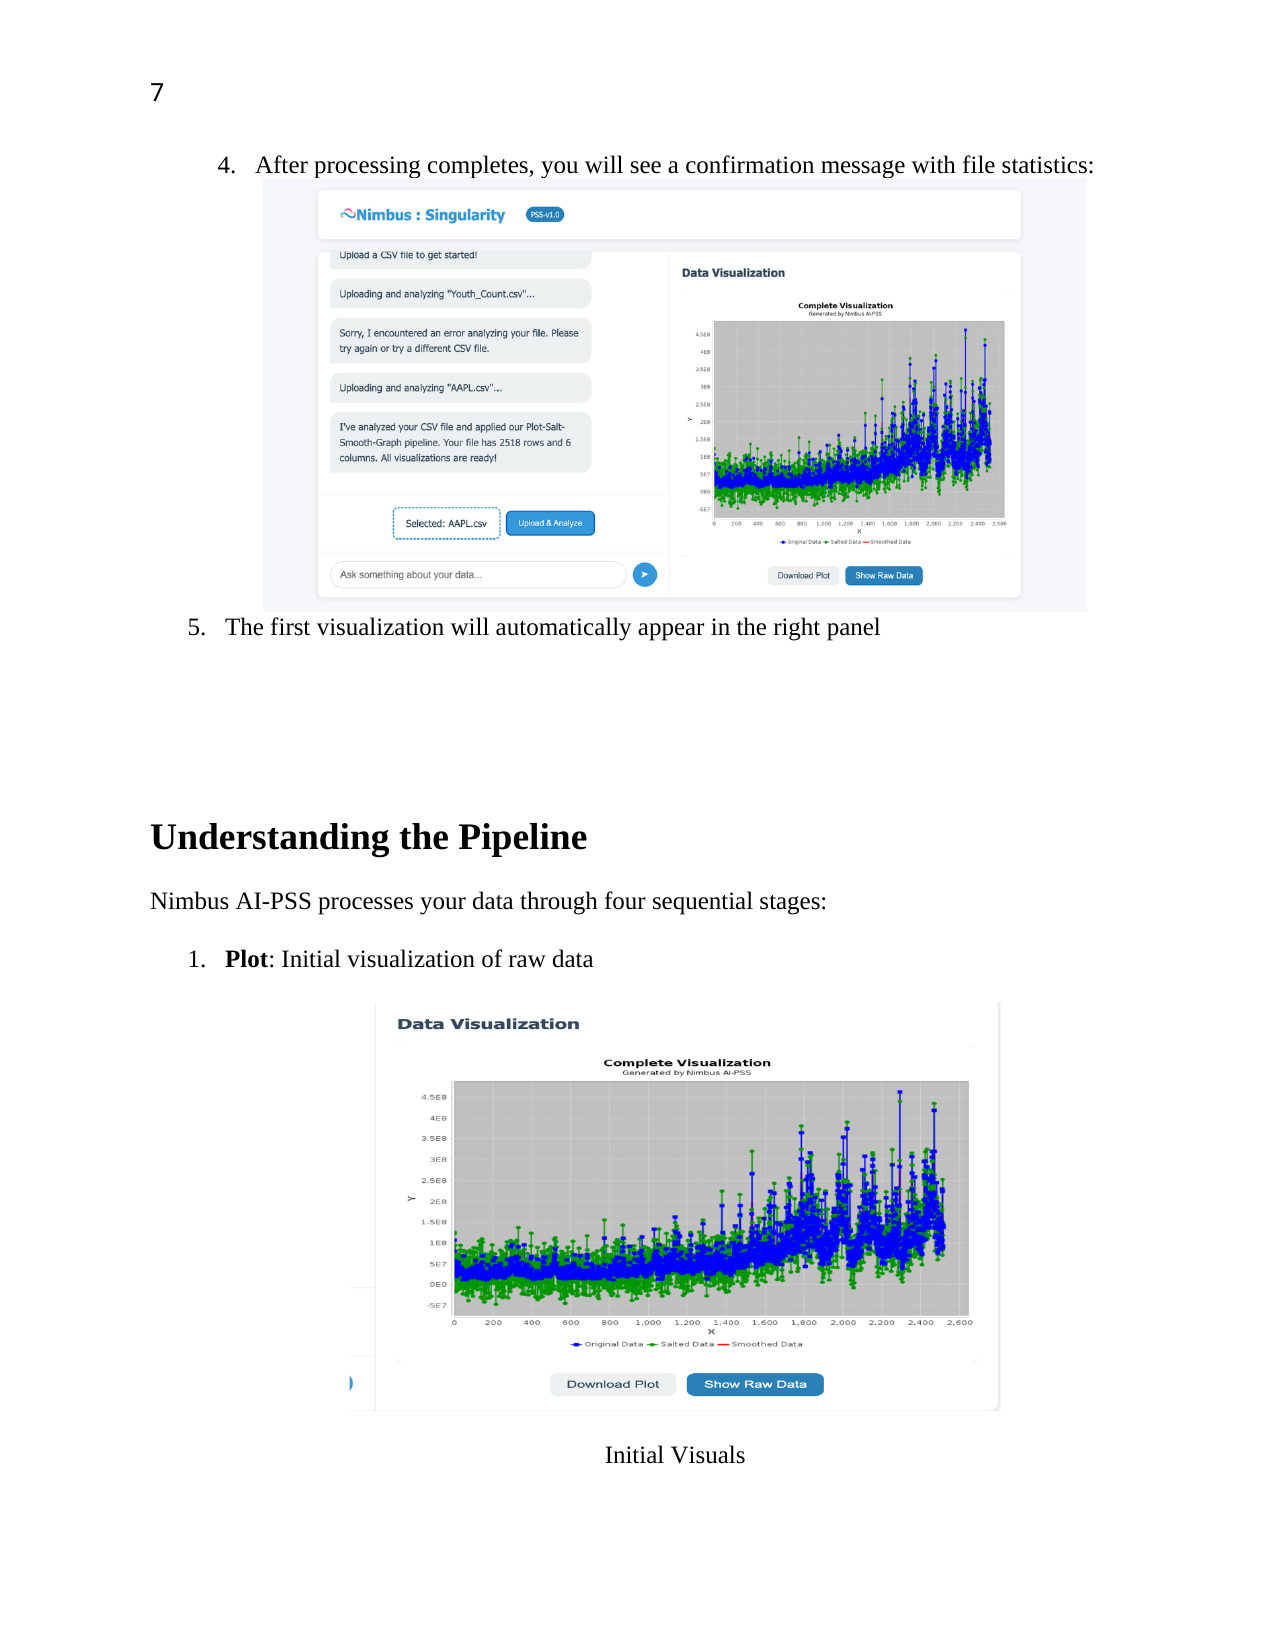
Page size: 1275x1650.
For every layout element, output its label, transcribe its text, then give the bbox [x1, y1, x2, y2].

text Nimbus AI-PSS processes your data through four sequential stages: [150, 886, 1125, 915]
text Initial Visuals [225, 1440, 1125, 1469]
text Understanding the Pipeline [150, 814, 1125, 857]
picture [349, 1002, 1001, 1411]
picture [263, 178, 1088, 612]
list The first visualization will automatically appear in the right panel [187, 612, 1125, 640]
list Plot: Initial visualization of raw data [187, 944, 1125, 973]
